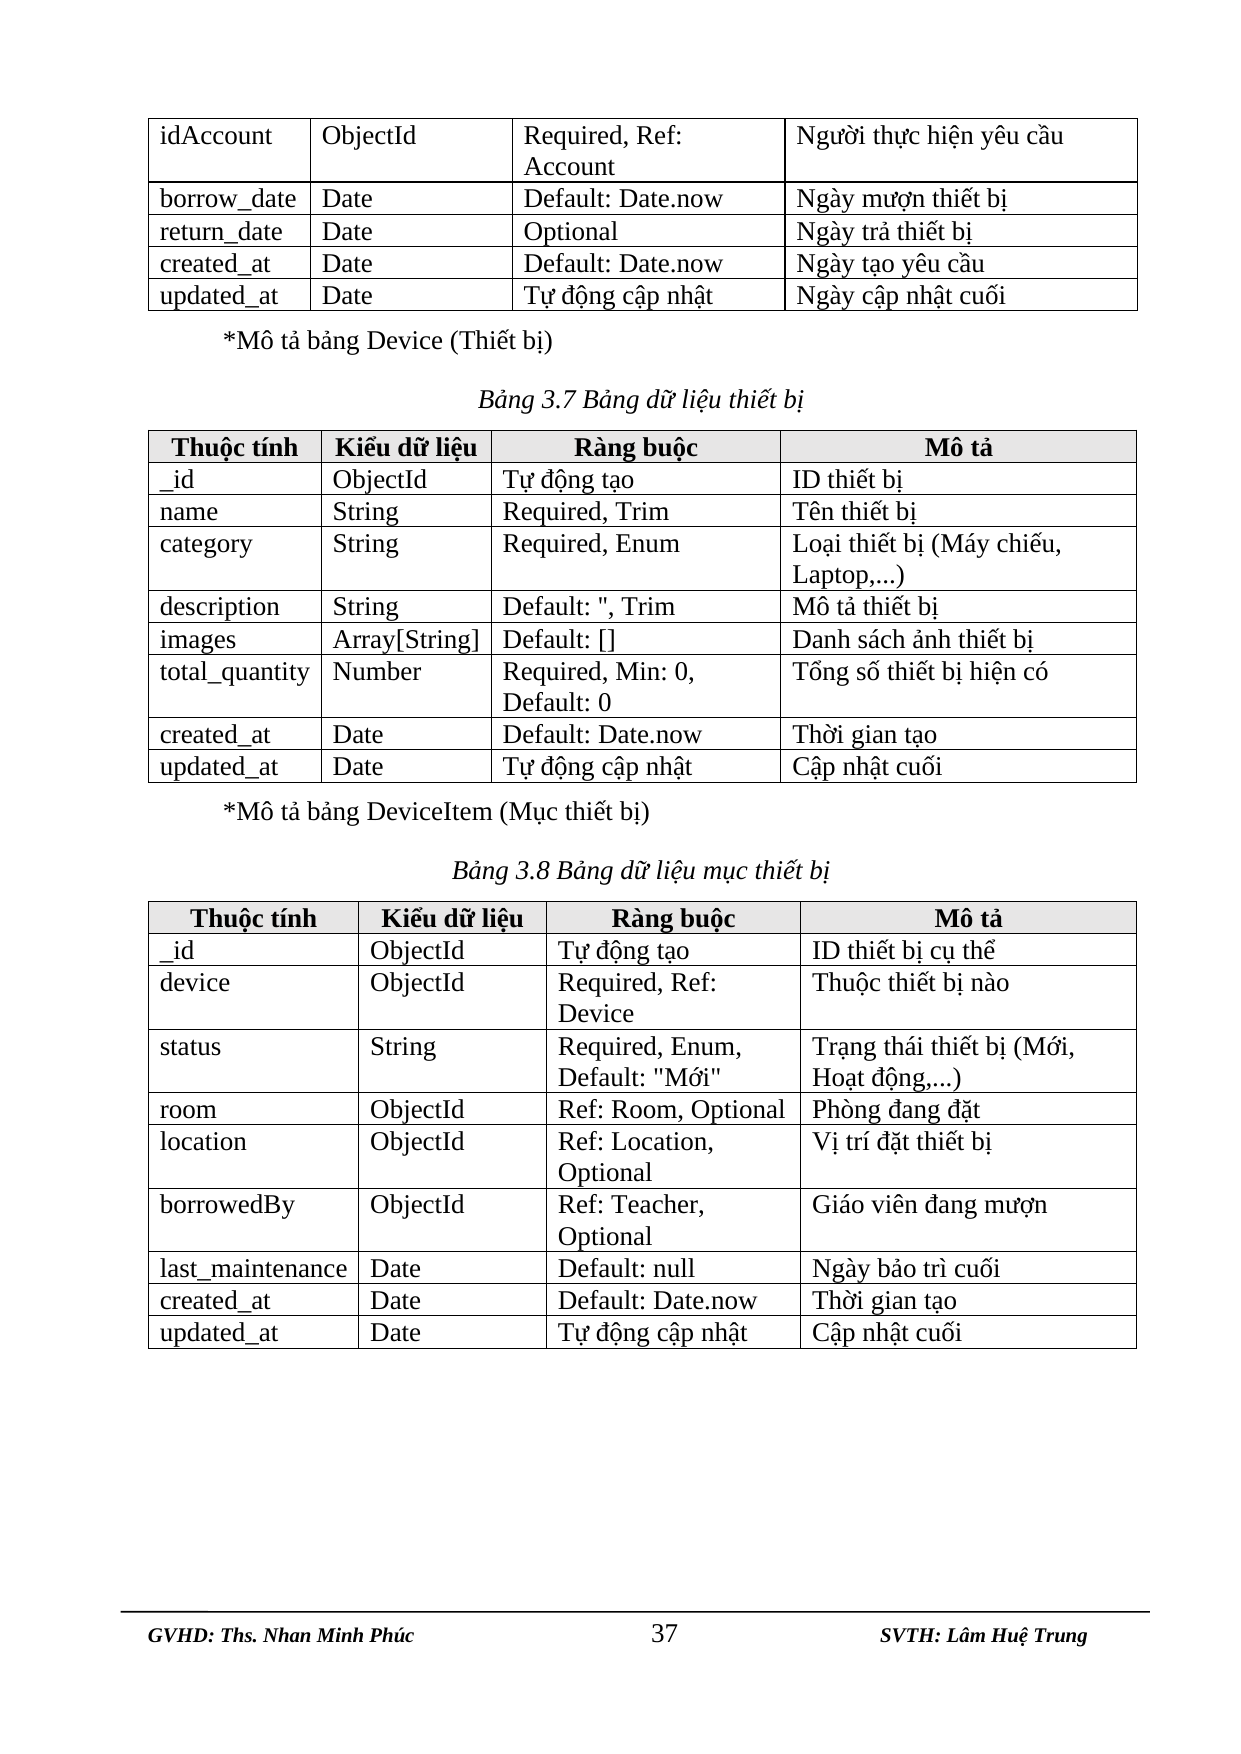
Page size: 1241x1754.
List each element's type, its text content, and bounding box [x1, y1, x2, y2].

table_cell status [149, 1030, 358, 1092]
table_cell Required, Min: 0, Default: 0 [492, 655, 780, 717]
table_cell Required, Ref: Device [547, 966, 800, 1029]
table_cell String [359, 1030, 546, 1092]
table_header Ràng buộc [492, 431, 780, 462]
table_cell Date [359, 1252, 546, 1283]
table_cell device [149, 966, 358, 1029]
table_header Mô tả [781, 431, 1136, 462]
table_cell Required, Ref: Account [513, 119, 784, 181]
table_cell Default: Date.now [513, 183, 784, 214]
table_header Kiểu dữ liệu [359, 902, 546, 933]
table_cell Required, Trim [492, 495, 780, 526]
table_cell ObjectId [359, 1189, 546, 1251]
table_cell return_date [149, 215, 310, 246]
table_cell Thuộc thiết bị nào [801, 966, 1136, 1029]
table_cell ObjectId [311, 119, 512, 181]
table_cell Loại thiết bị (Máy chiếu, Laptop,...) [781, 527, 1136, 589]
table_cell _id [149, 934, 358, 965]
table_cell Tên thiết bị [781, 495, 1136, 526]
table_cell location [149, 1125, 358, 1187]
table_cell Default: Date.now [547, 1284, 800, 1315]
table_cell Ngày tạo yêu cầu [786, 247, 1137, 278]
table_cell Trạng thái thiết bị (Mới, Hoạt động,...) [801, 1030, 1136, 1092]
table_cell Cập nhật cuối [801, 1316, 1136, 1347]
table_cell Date [359, 1284, 546, 1315]
table_cell ObjectId [359, 966, 546, 1029]
table_cell Default: Date.now [492, 718, 780, 749]
table_cell ID thiết bị cụ thể [801, 934, 1136, 965]
table_cell Required, Enum, Default: "Mới" [547, 1030, 800, 1092]
table_cell Cập nhật cuối [781, 750, 1136, 782]
table_cell ObjectId [322, 463, 491, 494]
table_cell Ngày trả thiết bị [786, 215, 1137, 246]
table_header Mô tả [801, 902, 1136, 933]
table_cell Vị trí đặt thiết bị [801, 1125, 1136, 1187]
table_cell Mô tả thiết bị [781, 591, 1136, 622]
table_cell created_at [149, 247, 310, 278]
table_cell updated_at [149, 1316, 358, 1347]
table_cell Optional [513, 215, 784, 246]
table_cell String [322, 591, 491, 622]
table_cell _id [149, 463, 321, 494]
table_cell borrow_date [149, 183, 310, 214]
table_cell Required, Enum [492, 527, 780, 589]
table_cell Tự động tạo [547, 934, 800, 965]
table_cell ObjectId [359, 1125, 546, 1187]
table_cell String [322, 495, 491, 526]
table_cell ObjectId [359, 1093, 546, 1124]
table_cell images [149, 623, 321, 654]
table_header Kiểu dữ liệu [322, 431, 491, 462]
text *Mô tả bảng Device (Thiết bị) [148, 324, 1137, 355]
table_cell Tự động cập nhật [492, 750, 780, 782]
table_cell updated_at [149, 750, 321, 782]
table_header Ràng buộc [547, 902, 800, 933]
table_cell Date [322, 718, 491, 749]
table_cell borrowedBy [149, 1189, 358, 1251]
table_cell idAccount [149, 119, 310, 181]
table_cell Giáo viên đang mượn [801, 1189, 1136, 1251]
table_header Thuộc tính [149, 431, 321, 462]
table_cell description [149, 591, 321, 622]
table_cell Date [311, 215, 512, 246]
table_cell room [149, 1093, 358, 1124]
table_cell Phòng đang đặt [801, 1093, 1136, 1124]
table_cell Ngày cập nhật cuối [786, 279, 1137, 310]
table_cell Ref: Teacher, Optional [547, 1189, 800, 1251]
table_cell Default: [] [492, 623, 780, 654]
table_cell ObjectId [359, 934, 546, 965]
table_cell Tổng số thiết bị hiện có [781, 655, 1136, 717]
table_header Thuộc tính [149, 902, 358, 933]
table_cell Tự động cập nhật [547, 1316, 800, 1347]
text *Mô tả bảng DeviceItem (Mục thiết bị) [148, 795, 1137, 826]
table_cell Ref: Room, Optional [547, 1093, 800, 1124]
table_cell Tự động cập nhật [513, 279, 784, 310]
table_cell Default: Date.now [513, 247, 784, 278]
table_cell name [149, 495, 321, 526]
table_cell created_at [149, 718, 321, 749]
table_cell Date [322, 750, 491, 782]
table_cell Array[String] [322, 623, 491, 654]
table_cell ID thiết bị [781, 463, 1136, 494]
table_cell created_at [149, 1284, 358, 1315]
table_cell String [322, 527, 491, 589]
table_cell Date [311, 279, 512, 310]
table_cell Date [311, 183, 512, 214]
table_cell Ngày bảo trì cuối [801, 1252, 1136, 1283]
table_cell Thời gian tạo [801, 1284, 1136, 1315]
table_cell Tự động tạo [492, 463, 780, 494]
table_cell Ngày mượn thiết bị [786, 183, 1137, 214]
table_cell Danh sách ảnh thiết bị [781, 623, 1136, 654]
table_cell Number [322, 655, 491, 717]
table_cell Date [359, 1316, 546, 1347]
table_cell Date [311, 247, 512, 278]
table_cell last_maintenance [149, 1252, 358, 1283]
table_cell total_quantity [149, 655, 321, 717]
table_cell updated_at [149, 279, 310, 310]
table_cell Ref: Location, Optional [547, 1125, 800, 1187]
table_cell Default: '', Trim [492, 591, 780, 622]
table_cell Default: null [547, 1252, 800, 1283]
table_cell Người thực hiện yêu cầu [786, 119, 1137, 181]
table_cell category [149, 527, 321, 589]
table_cell Thời gian tạo [781, 718, 1136, 749]
